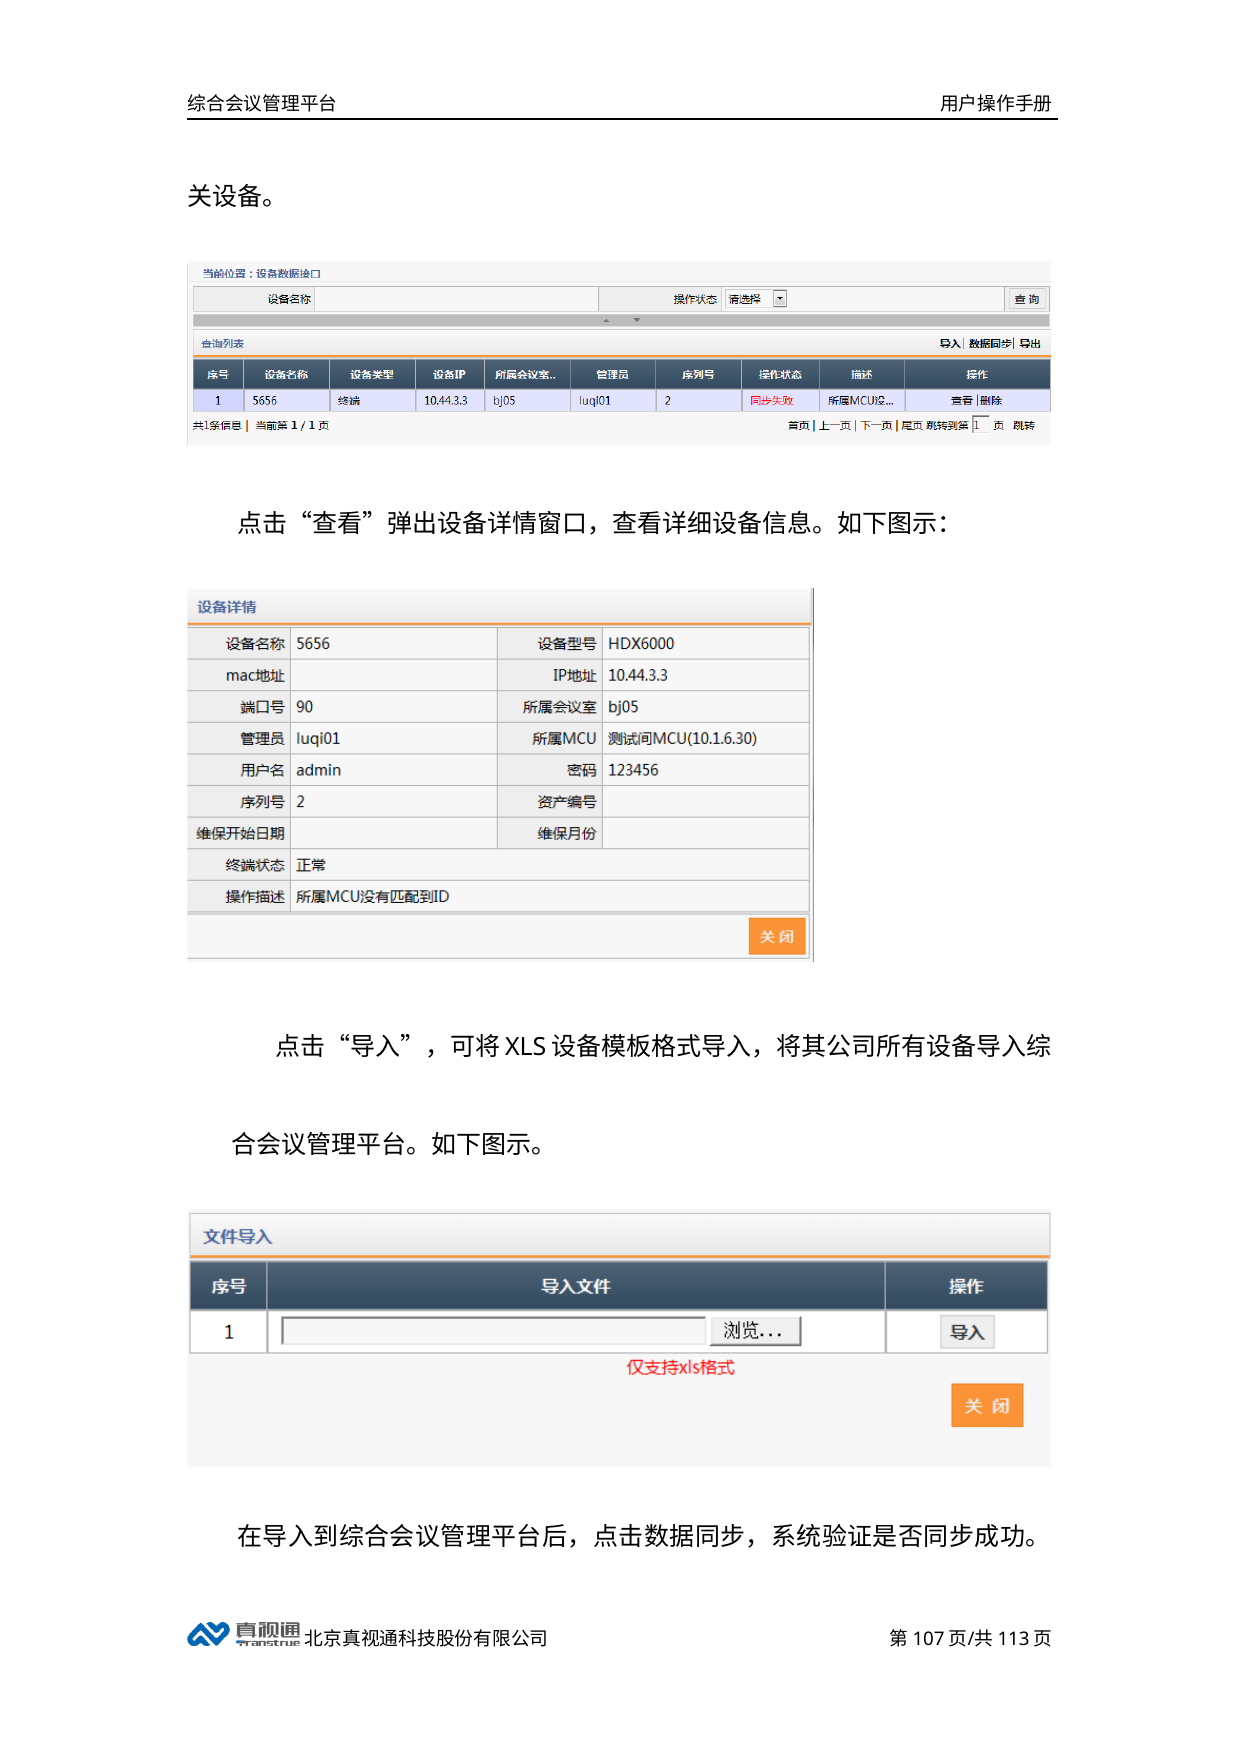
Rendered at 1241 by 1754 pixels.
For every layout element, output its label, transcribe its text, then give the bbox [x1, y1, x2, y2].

text 点击“查看”弹出设备详情窗口，查看详细设备信息。如下图示： [187, 489, 1051, 554]
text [187, 1502, 1051, 1567]
picture [187, 261, 1052, 445]
picture [187, 588, 814, 962]
picture [187, 1622, 300, 1646]
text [187, 162, 1051, 227]
text 点击“导入”，可将XLS设备模板格式导入，将其公司所有设备导入综合会议管理平台。如下图示。 [231, 1012, 1051, 1175]
picture [187, 1209, 1052, 1467]
